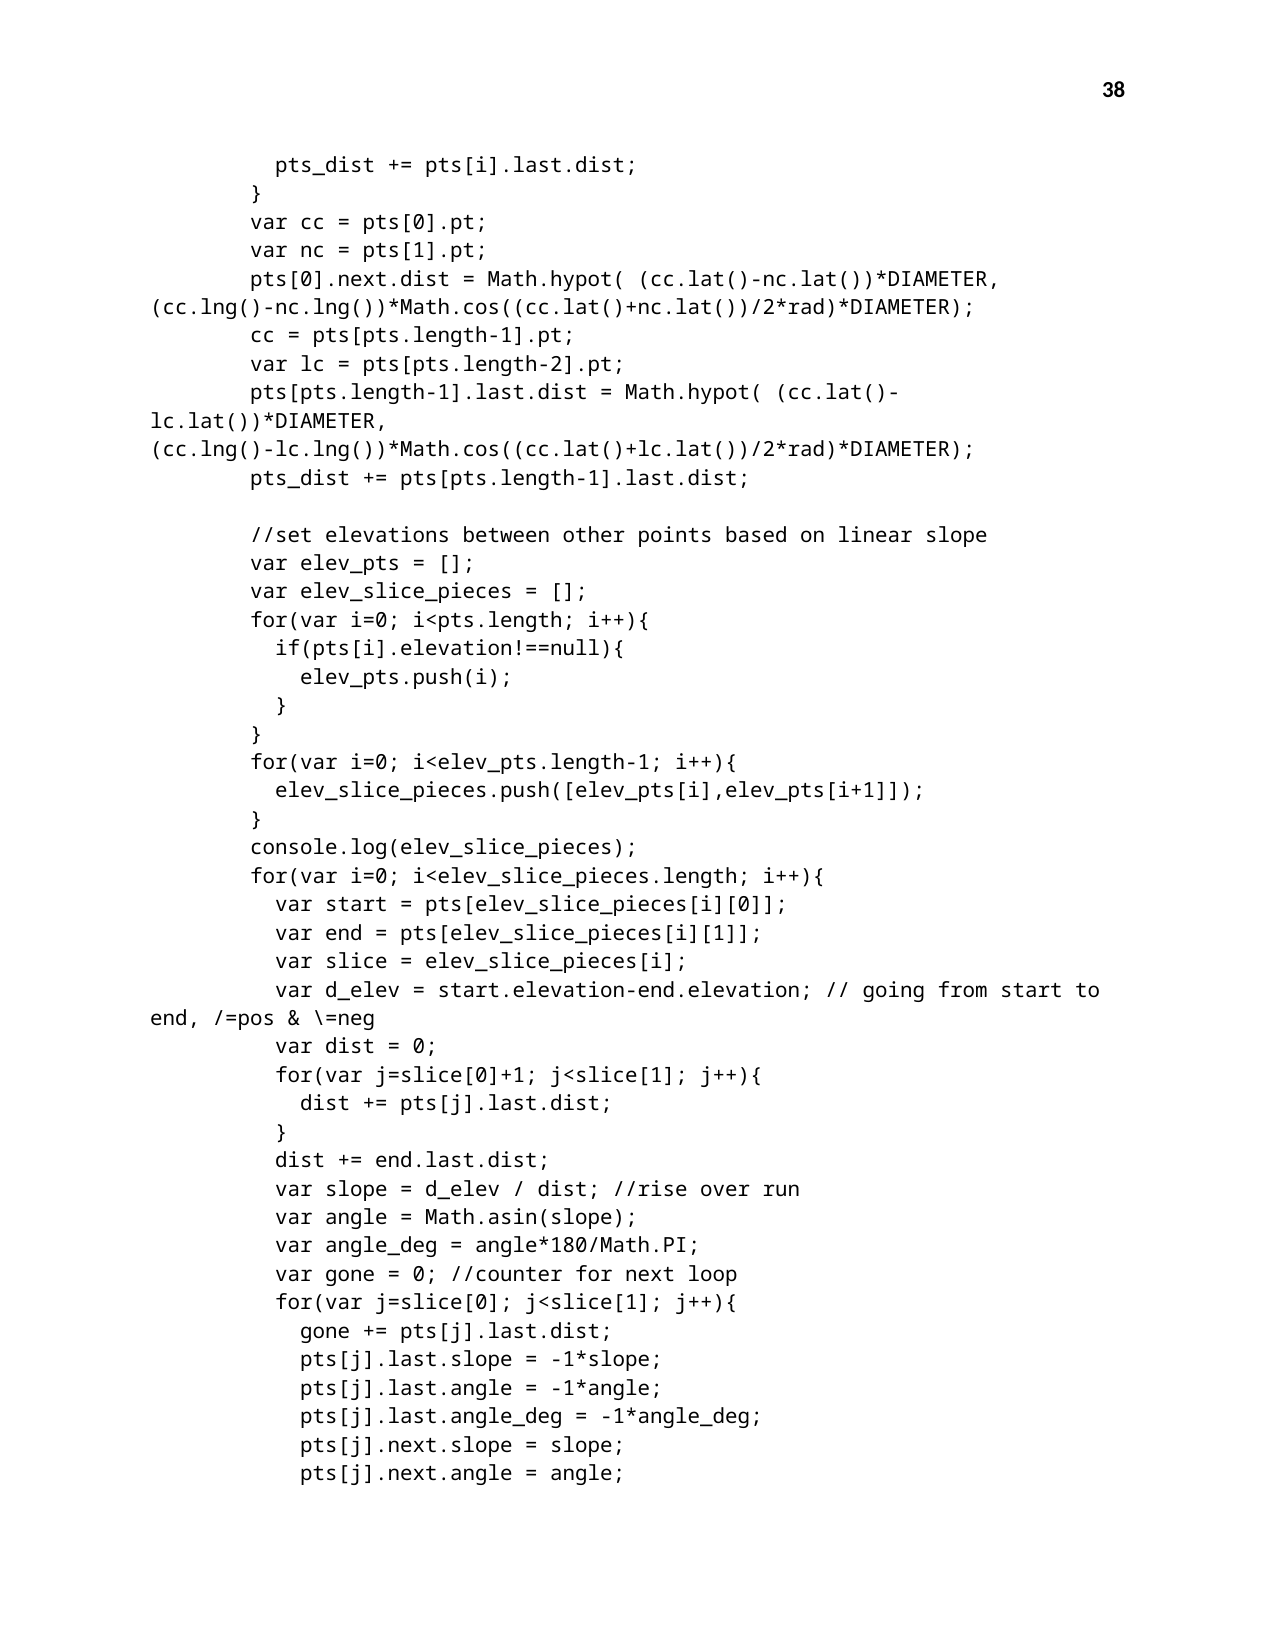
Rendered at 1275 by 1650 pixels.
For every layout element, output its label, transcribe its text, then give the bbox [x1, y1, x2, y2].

text console.log(elev_slice_pieces); [150, 832, 1125, 861]
text pts[0].next.dist = Math.hypot( (cc.lat()-nc.lat())*DIAMETER, (cc.lng()-nc.lng())*Math.cos((cc.lat()+nc.lat())/2*rad)*DIAMETER); [150, 264, 1125, 321]
text var dist = 0; [150, 1032, 1125, 1060]
text var start = pts[elev_slice_pieces[i][0]]; [150, 889, 1125, 918]
text pts_dist += pts[pts.length-1].last.dist; [150, 463, 1125, 491]
text var end = pts[elev_slice_pieces[i][1]]; [150, 918, 1125, 946]
text for(var i=0; i<pts.length; i++){ [150, 605, 1125, 633]
text gone += pts[j].last.dist; [150, 1316, 1125, 1344]
text for(var i=0; i<elev_pts.length-1; i++){ [150, 747, 1125, 776]
text pts[j].last.slope = -1*slope; [150, 1344, 1125, 1373]
text if(pts[i].elevation!==null){ [150, 633, 1125, 662]
text var cc = pts[0].pt; [150, 207, 1125, 235]
text } [150, 690, 1125, 719]
text pts[j].last.angle_deg = -1*angle_deg; [150, 1401, 1125, 1430]
text var elev_slice_pieces = []; [150, 577, 1125, 605]
text var nc = pts[1].pt; [150, 235, 1125, 264]
text pts_dist += pts[i].last.dist; [150, 150, 1125, 178]
text var lc = pts[pts.length-2].pt; [150, 349, 1125, 377]
text for(var j=slice[0]+1; j<slice[1]; j++){ [150, 1060, 1125, 1088]
text var slope = d_elev / dist; //rise over run [150, 1174, 1125, 1202]
text for(var i=0; i<elev_slice_pieces.length; i++){ [150, 861, 1125, 889]
text } [150, 178, 1125, 207]
text var gone = 0; //counter for next loop [150, 1259, 1125, 1287]
text var elev_pts = []; [150, 548, 1125, 577]
text pts[j].last.angle = -1*angle; [150, 1373, 1125, 1401]
text elev_slice_pieces.push([elev_pts[i],elev_pts[i+1]]); [150, 776, 1125, 804]
text } [150, 719, 1125, 747]
text dist += pts[j].last.dist; [150, 1088, 1125, 1117]
text //set elevations between other points based on linear slope [150, 520, 1125, 548]
text } [150, 804, 1125, 832]
text var d_elev = start.elevation-end.elevation; // going from start to end, /=pos & \=neg [150, 975, 1125, 1032]
text pts[j].next.slope = slope; [150, 1430, 1125, 1458]
text } [150, 1117, 1125, 1145]
text pts[pts.length-1].last.dist = Math.hypot( (cc.lat()-lc.lat())*DIAMETER, (cc.lng()-lc.lng())*Math.cos((cc.lat()+lc.lat())/2*rad)*DIAMETER); [150, 377, 1125, 463]
text pts[j].next.angle = angle; [150, 1458, 1125, 1487]
text for(var j=slice[0]; j<slice[1]; j++){ [150, 1287, 1125, 1316]
text elev_pts.push(i); [150, 662, 1125, 690]
text cc = pts[pts.length-1].pt; [150, 321, 1125, 349]
text var angle_deg = angle*180/Math.PI; [150, 1231, 1125, 1259]
text var slice = elev_slice_pieces[i]; [150, 946, 1125, 975]
text var angle = Math.asin(slope); [150, 1202, 1125, 1231]
text dist += end.last.dist; [150, 1145, 1125, 1174]
